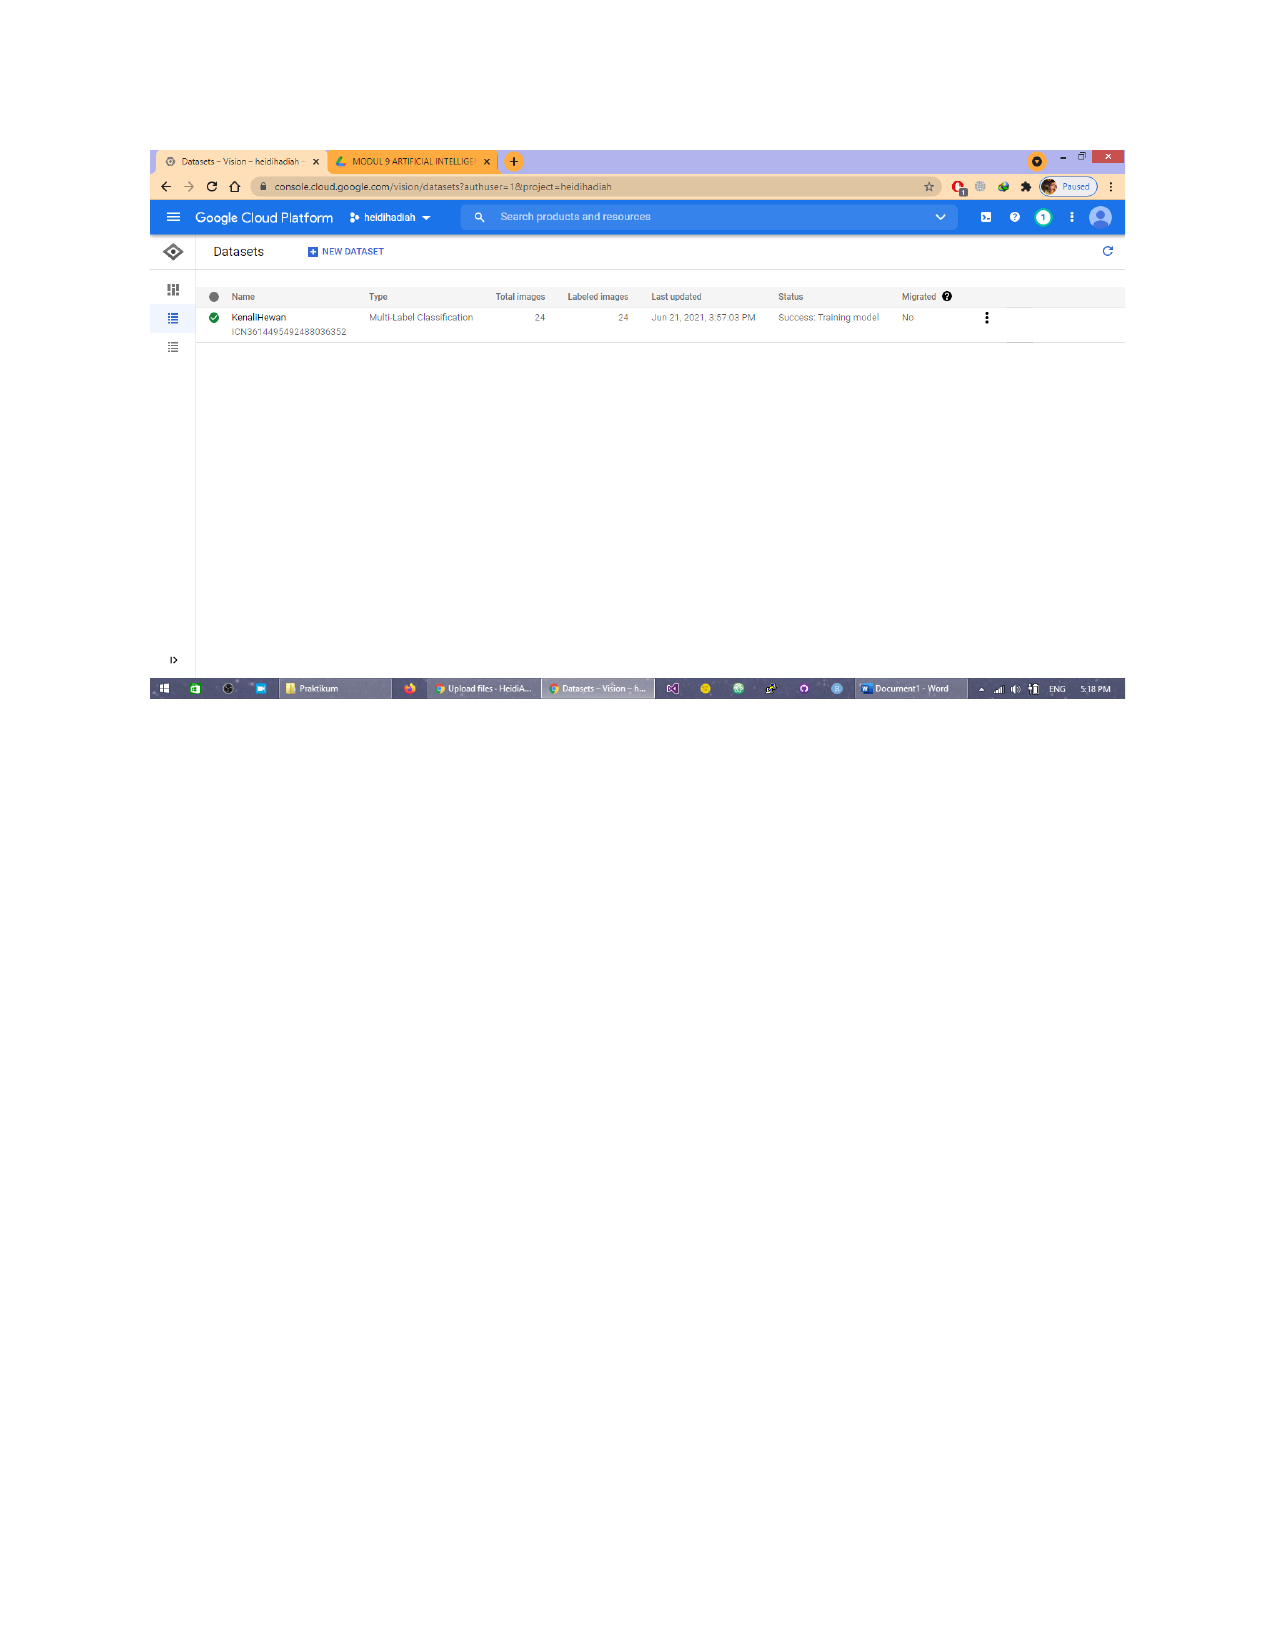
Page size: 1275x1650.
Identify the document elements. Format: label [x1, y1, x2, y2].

picture [150, 150, 1125, 699]
